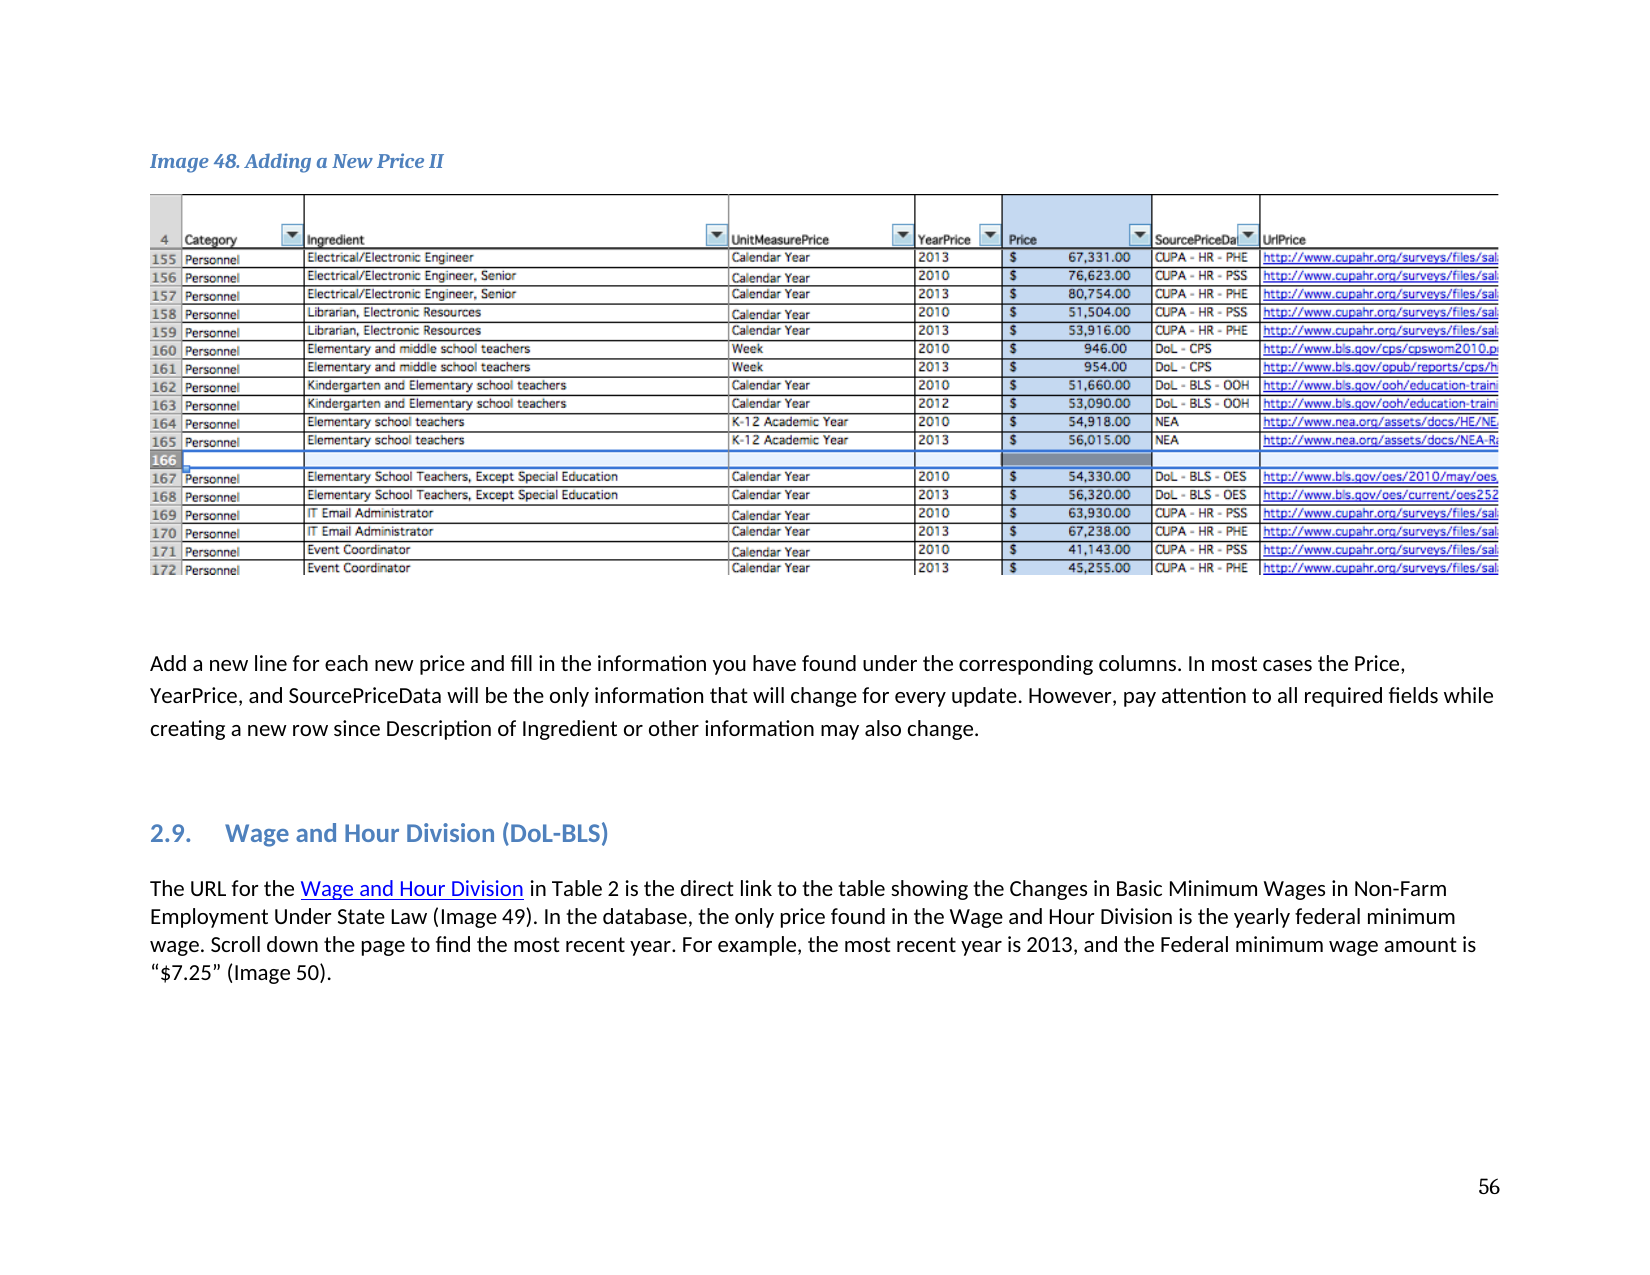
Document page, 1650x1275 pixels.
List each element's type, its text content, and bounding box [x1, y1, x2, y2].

text Wage and Hour Division (DoL-BLS) [150, 816, 1500, 849]
text Image 48. Adding a New Price II [150, 150, 1500, 174]
text The URL for the Wage and Hour Division in Table 2 is the direct link to the table showing the Changes in Basic Minimum Wages in Non-Farm Employment Under State Law (Image 49). In the database, the only price found in the Wage and Hour Division is the yearly federal minimum wage. Scroll down the page to find the most recent year. For example, the most recent year is 2013, and the Federal minimum wage amount is “$7.25” (Image 50). [150, 874, 1500, 987]
picture [150, 194, 1499, 575]
text Add a new line for each new price and fill in the information you have found under the corresponding columns. In most cases the Price, YearPrice, and SourcePriceData will be the only information that will change for every update. However, pay attention to all required fields while creating a new row since Description of Ingredient or other information may also change. [150, 649, 1500, 742]
